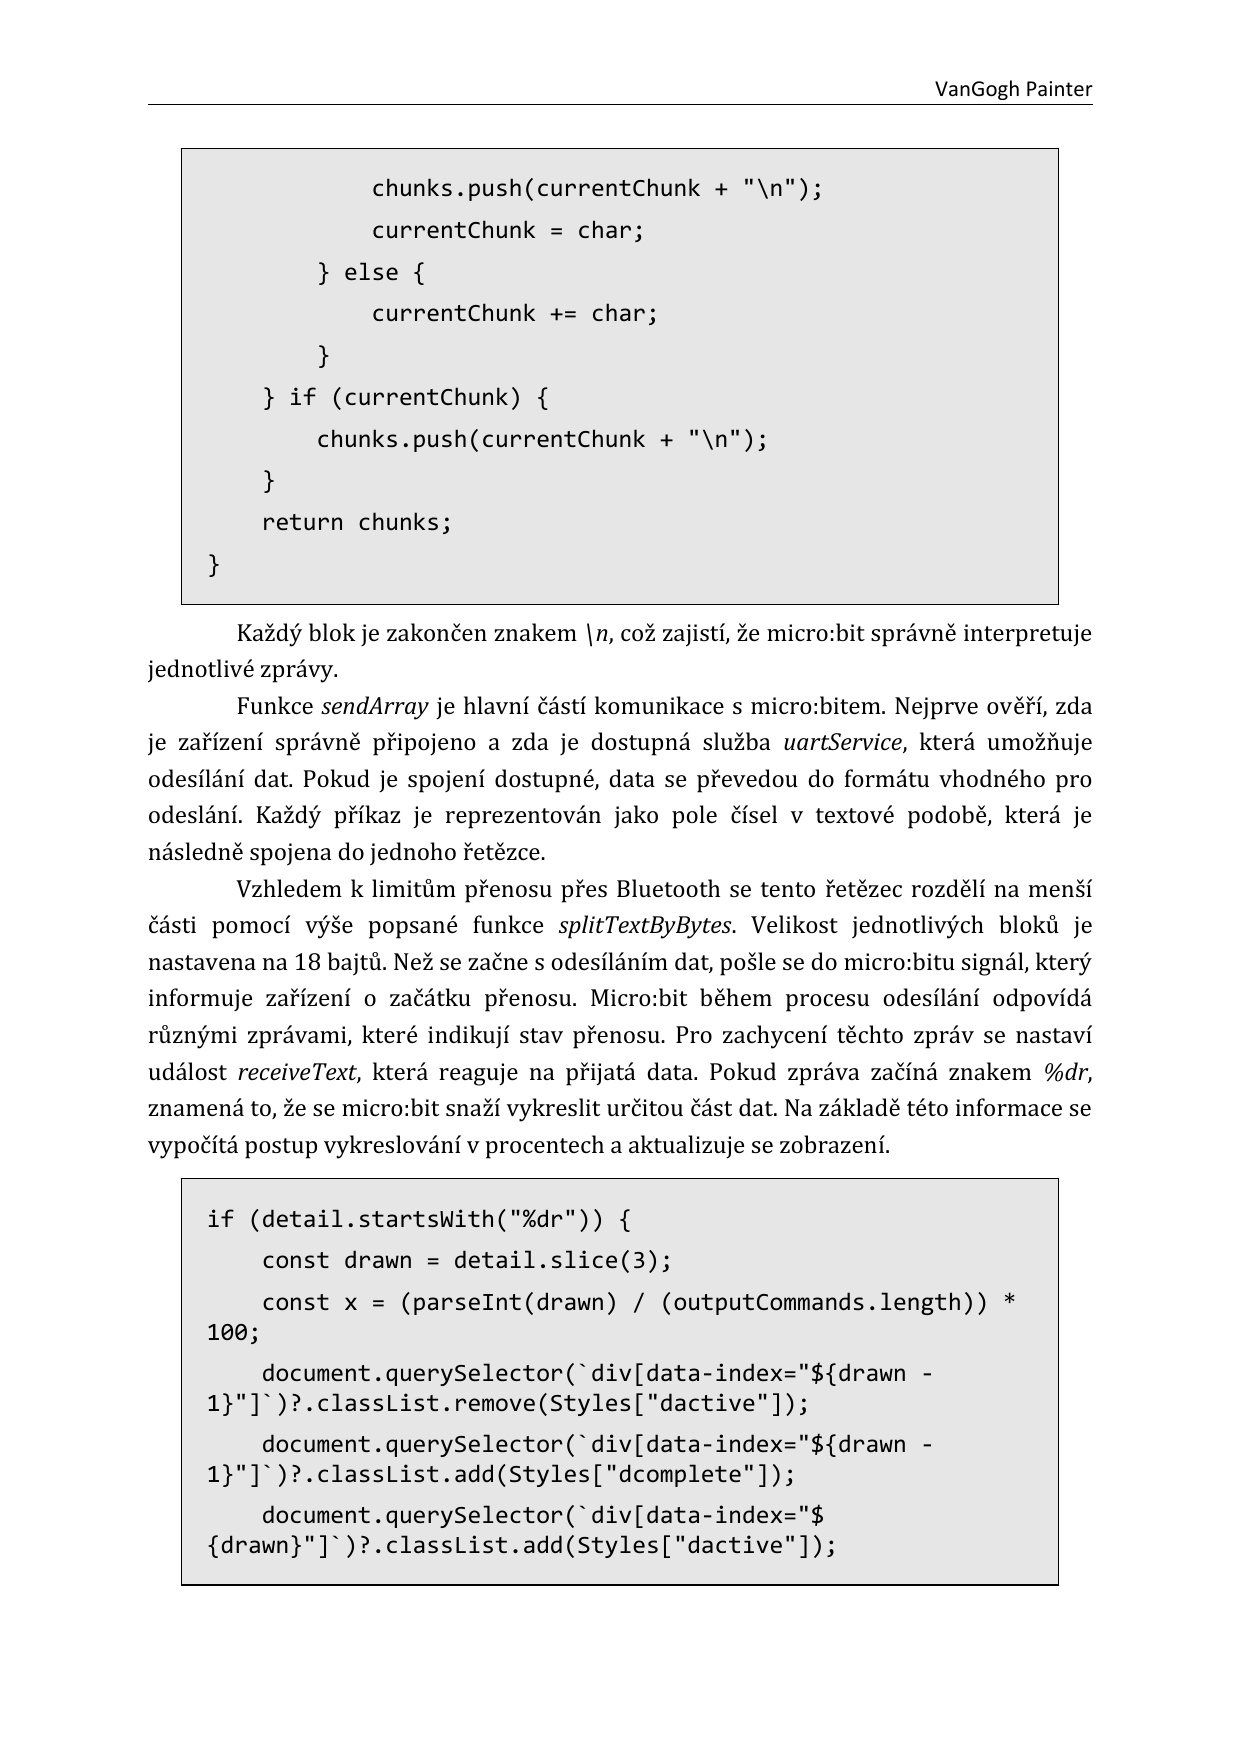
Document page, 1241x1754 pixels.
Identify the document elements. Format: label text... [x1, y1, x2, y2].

text chunks.push(currentChunk + "\n"); [182, 398, 1058, 440]
text const drawn = detail.slice(3); [182, 1220, 1058, 1262]
text chunks.push(currentChunk + "\n"); [182, 149, 1058, 189]
text document.querySelector(`div[data-index="${drawn - 1}"]`)?.classList.remove(Styles["dactive"]); [182, 1333, 1058, 1404]
text } [182, 315, 1058, 356]
text } else { [182, 231, 1058, 273]
text document.querySelector(`div[data-index="${drawn - 1}"]`)?.classList.add(Styles["dcomplete"]); [182, 1404, 1058, 1475]
text } if (currentChunk) { [182, 356, 1058, 398]
text currentChunk = char; [182, 189, 1058, 231]
text } [182, 523, 1058, 604]
text Vzhledem k limitům přenosu přes Bluetooth se tento řetězec rozdělí na menší části pomocí výše popsané funkce splitTextByBytes. Velikost jednotlivých bloků je nastavena na 18 bajtů. Než se začne s odesíláním dat, pošle se do micro:bitu signál, který informuje zařízení o začátku přenosu. Micro:bit během procesu odesílání odpovídá různými zprávami, které indikují stav přenosu. Pro zachycení těchto zpráv se nastaví událost receiveText, která reaguje na přijatá data. Pokud zpráva začíná znakem %dr, znamená to, že se micro:bit snaží vykreslit určitou část dat. Na základě této informace se vypočítá postup vykreslování v procentech a aktualizuje se zobrazení. [148, 873, 1093, 1158]
text if (detail.startsWith("%dr")) { [182, 1179, 1058, 1220]
text return chunks; [182, 482, 1058, 523]
text document.querySelector(`div[data-index="${drawn}"]`)?.classList.add(Styles["dactive"]); [182, 1475, 1058, 1584]
text currentChunk += char; [182, 273, 1058, 315]
text Funkce sendArray je hlavní částí komunikace s micro:bitem. Nejprve ověří, zda je zařízení správně připojeno a zda je dostupná služba uartService, která umožňuje odesílání dat. Pokud je spojení dostupné, data se převedou do formátu vhodného pro odeslání. Každý příkaz je reprezentován jako pole čísel v textové podobě, která je následně spojena do jednoho řetězce. [148, 691, 1093, 866]
text Každý blok je zakončen znakem \n, což zajistí, že micro:bit správně interpretuje jednotlivé zprávy. [148, 617, 1093, 683]
text const x = (parseInt(drawn) / (outputCommands.length)) * 100; [182, 1262, 1058, 1333]
text } [182, 440, 1058, 482]
